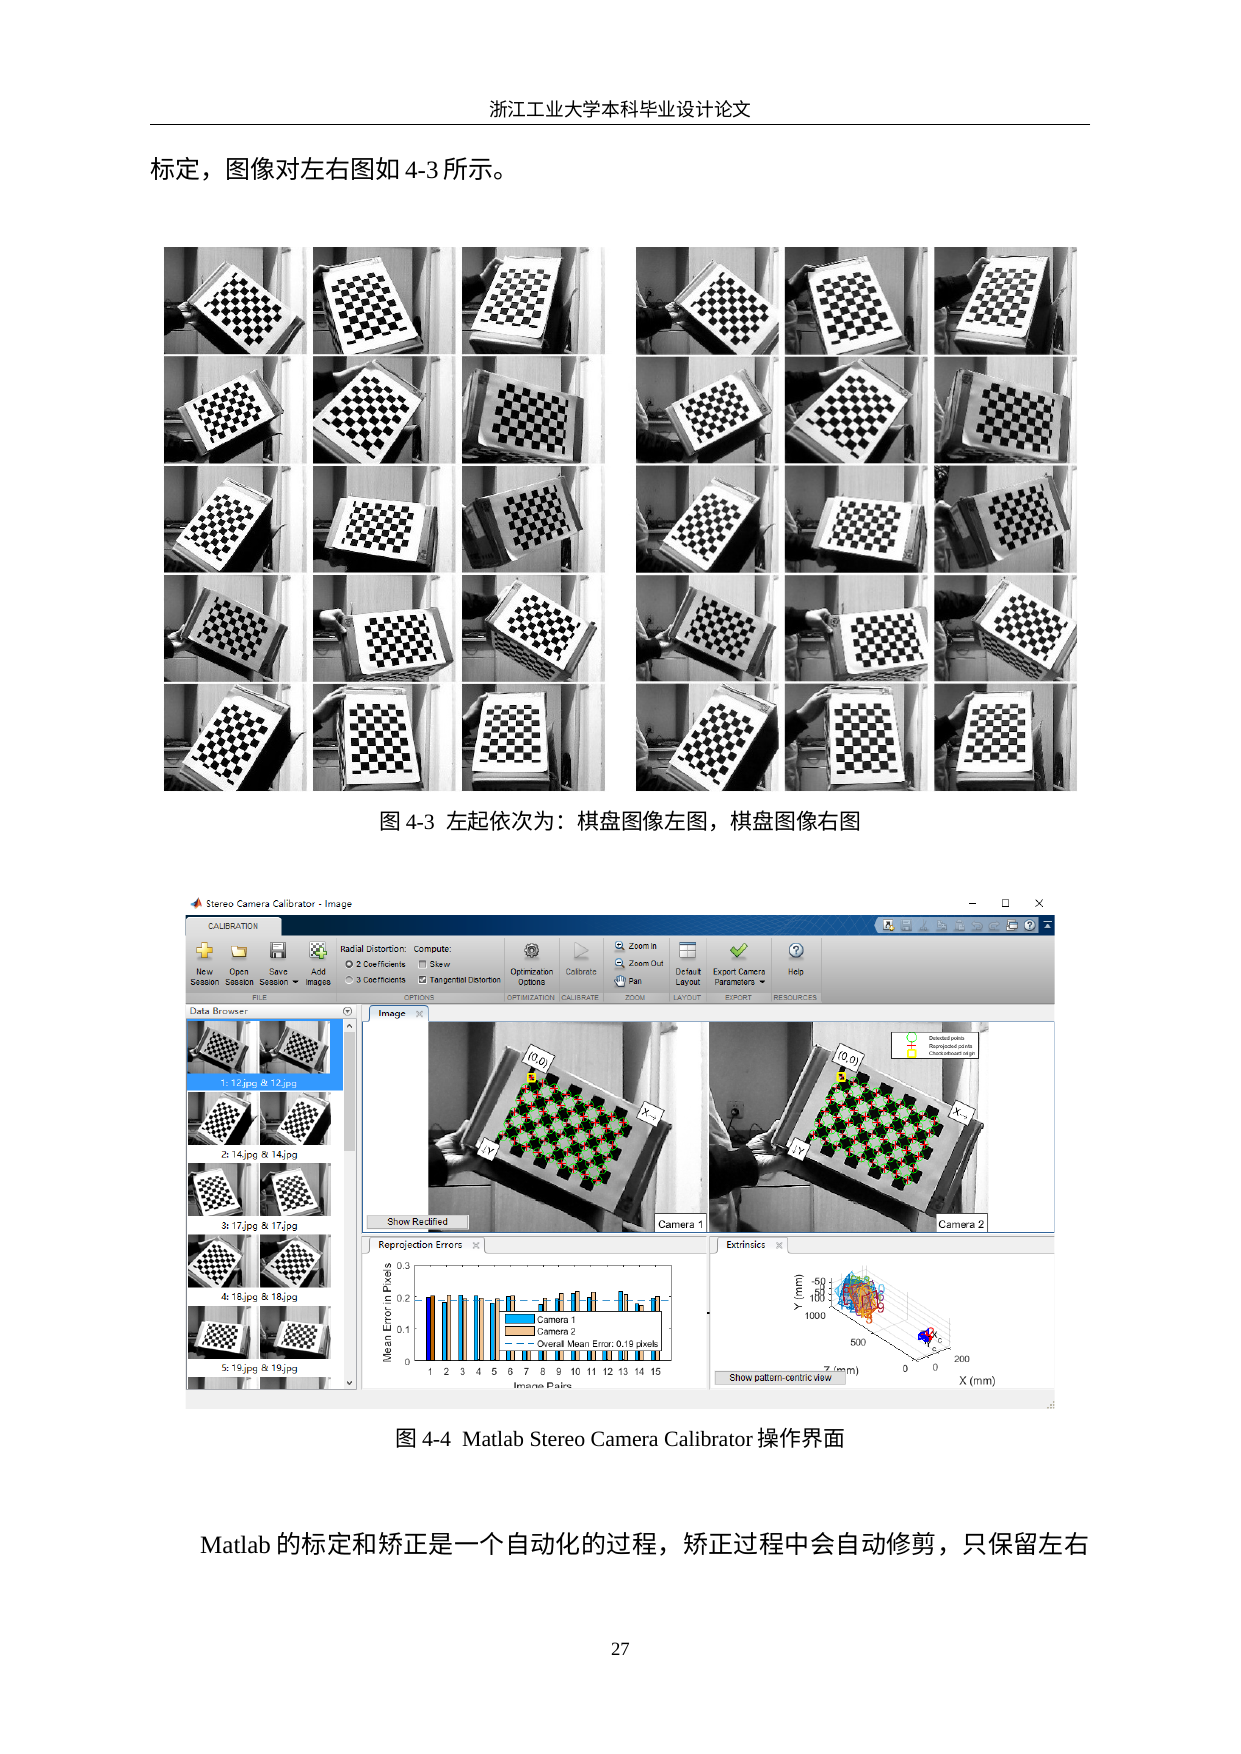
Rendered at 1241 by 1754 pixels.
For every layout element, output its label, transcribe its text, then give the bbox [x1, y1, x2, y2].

picture [185, 894, 1055, 1409]
text 图4-4 Matlab Stereo Camera Calibrator操作界面 [150, 1421, 1090, 1453]
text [150, 150, 1090, 186]
text 图 4-3 左起依次为：棋盘图像左图，棋盘图像右图 [150, 804, 1090, 836]
picture [162, 247, 1078, 792]
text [150, 1524, 1090, 1561]
